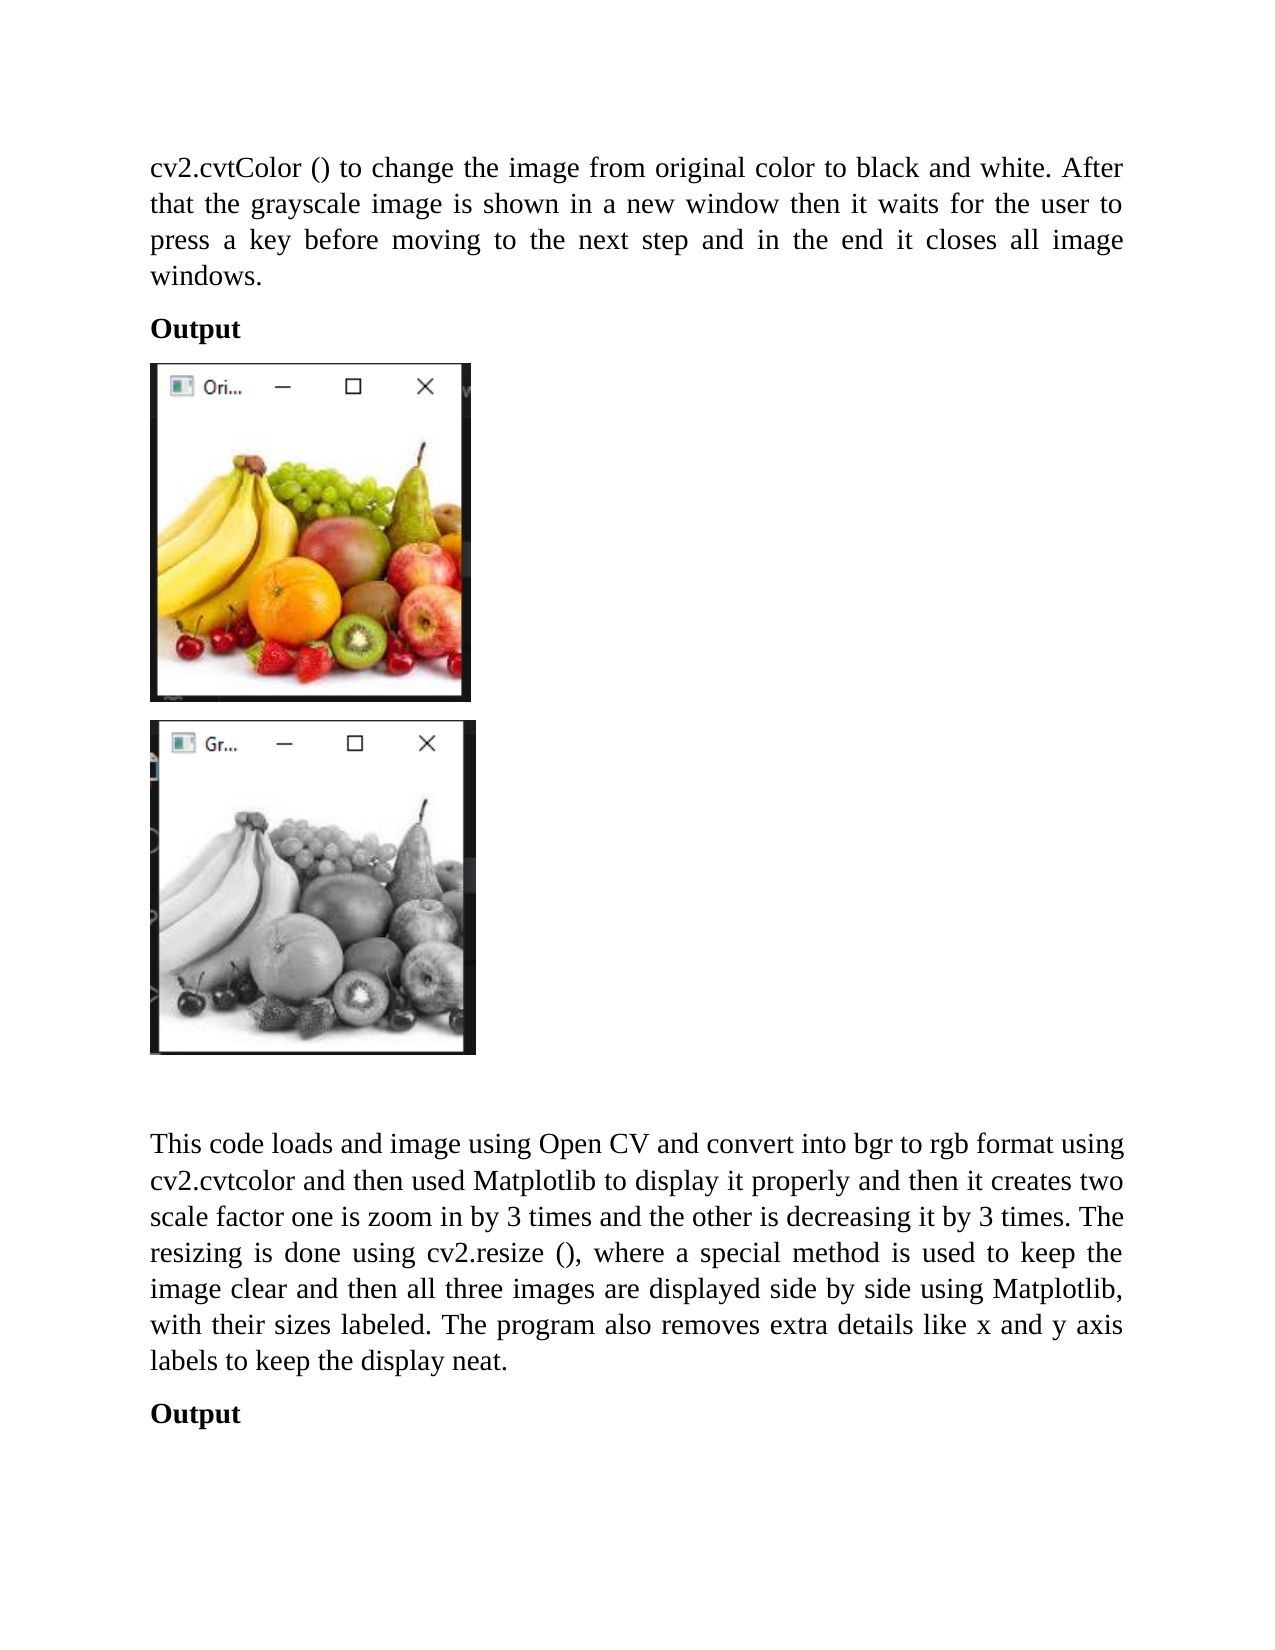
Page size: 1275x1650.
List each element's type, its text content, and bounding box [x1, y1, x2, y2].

text Output [150, 311, 1125, 345]
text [150, 150, 1125, 292]
text This code loads and image using Open CV and convert into bgr to rgb format using cv2.cvtcolor and then used Matplotlib to display it properly and then it creates two scale factor one is zoom in by 3 times and the other is decreasing it by 3 times. The resizing is done using cv2.resize (), where a special method is used to keep the image clear and then all three images are displayed side by side using Matplotlib, with their sizes labeled. The program also removes extra details like x and y axis labels to keep the display neat. [150, 1127, 1125, 1377]
text Output [150, 1396, 1125, 1430]
picture [150, 363, 471, 702]
picture [150, 720, 476, 1055]
